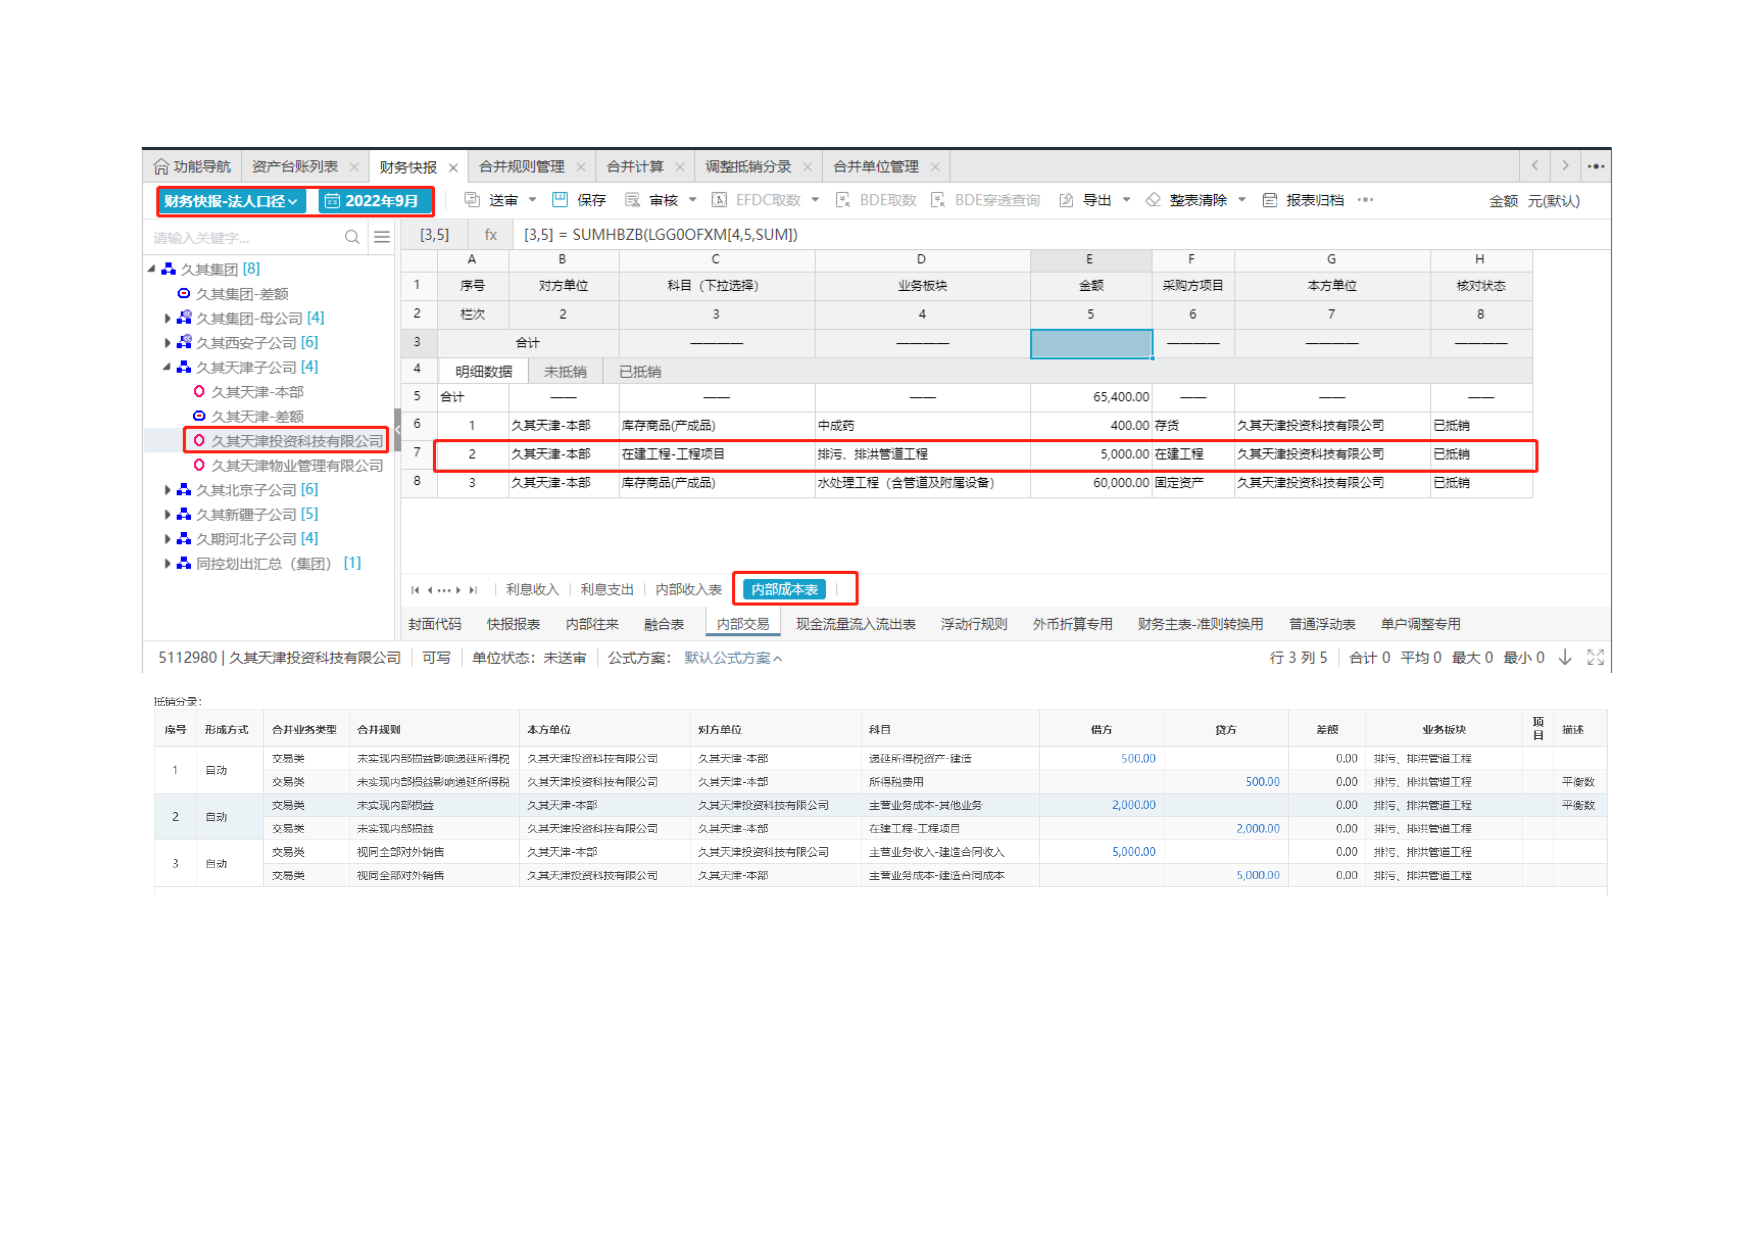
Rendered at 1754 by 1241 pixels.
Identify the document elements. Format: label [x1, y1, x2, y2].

picture [141, 147, 1613, 673]
picture [141, 688, 1613, 896]
